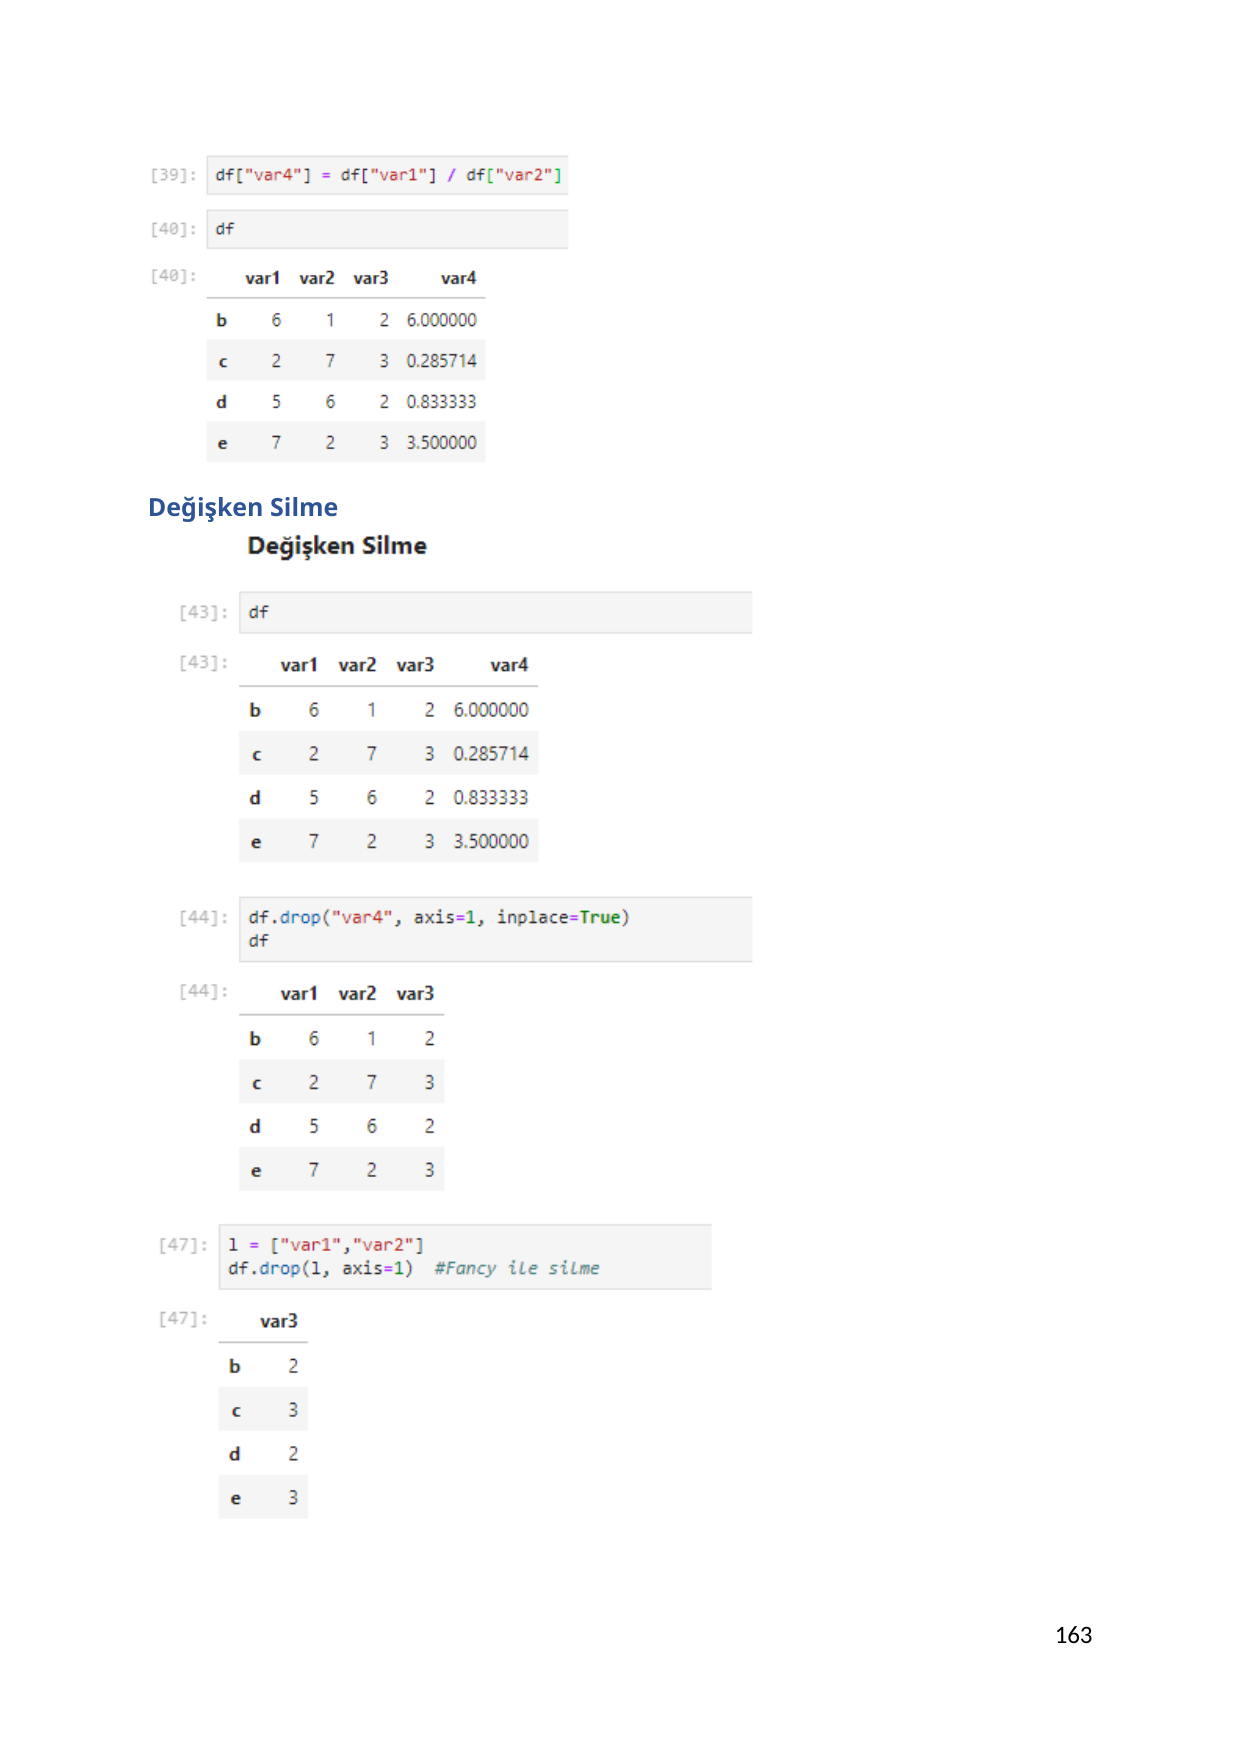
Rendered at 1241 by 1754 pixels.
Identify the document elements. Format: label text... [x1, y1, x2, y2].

subtitle Değişken Silme [148, 490, 1092, 524]
picture [147, 147, 569, 471]
picture [147, 1215, 712, 1539]
picture [147, 526, 753, 1213]
